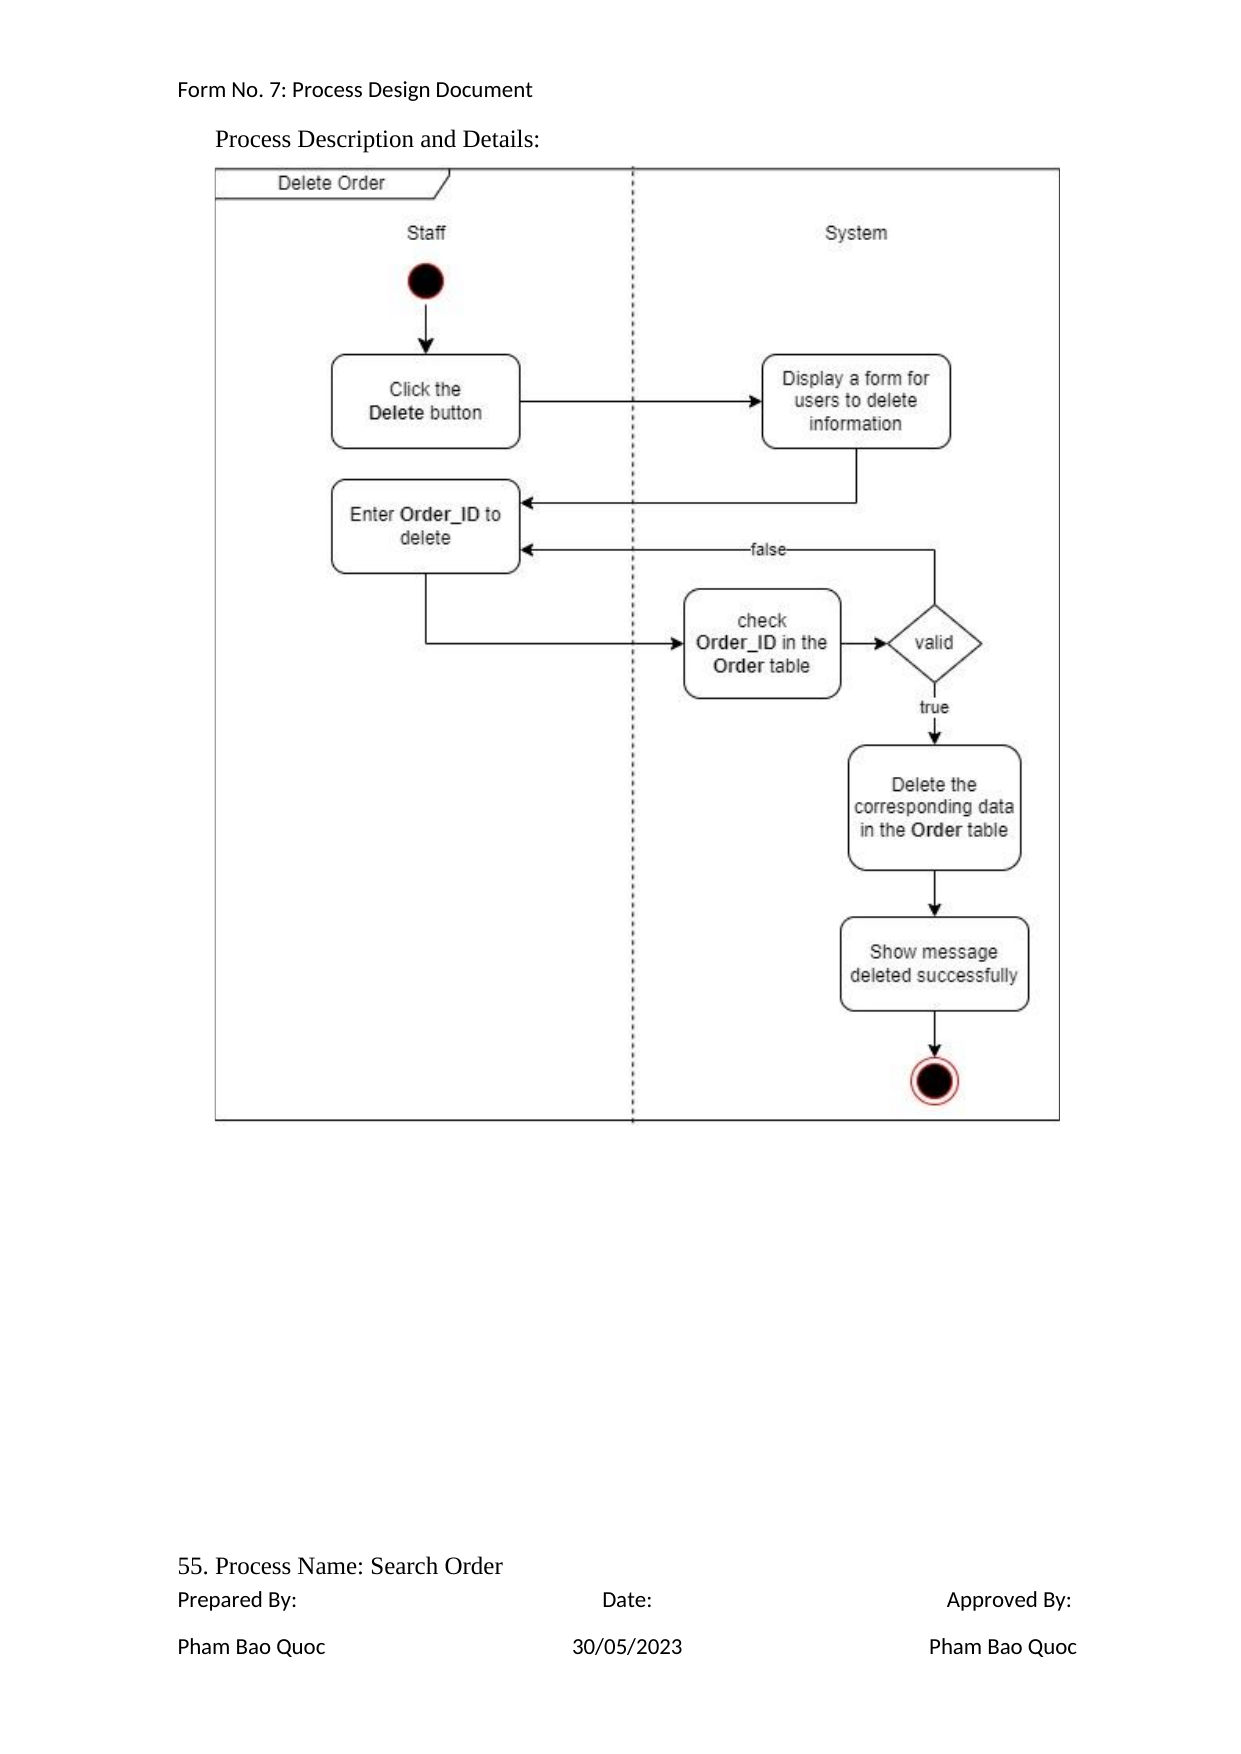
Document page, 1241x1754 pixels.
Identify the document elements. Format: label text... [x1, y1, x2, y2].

list Process Name: Search Order [177, 1551, 1122, 1580]
text Process Description and Details: [215, 124, 1122, 153]
picture [214, 165, 1060, 1126]
